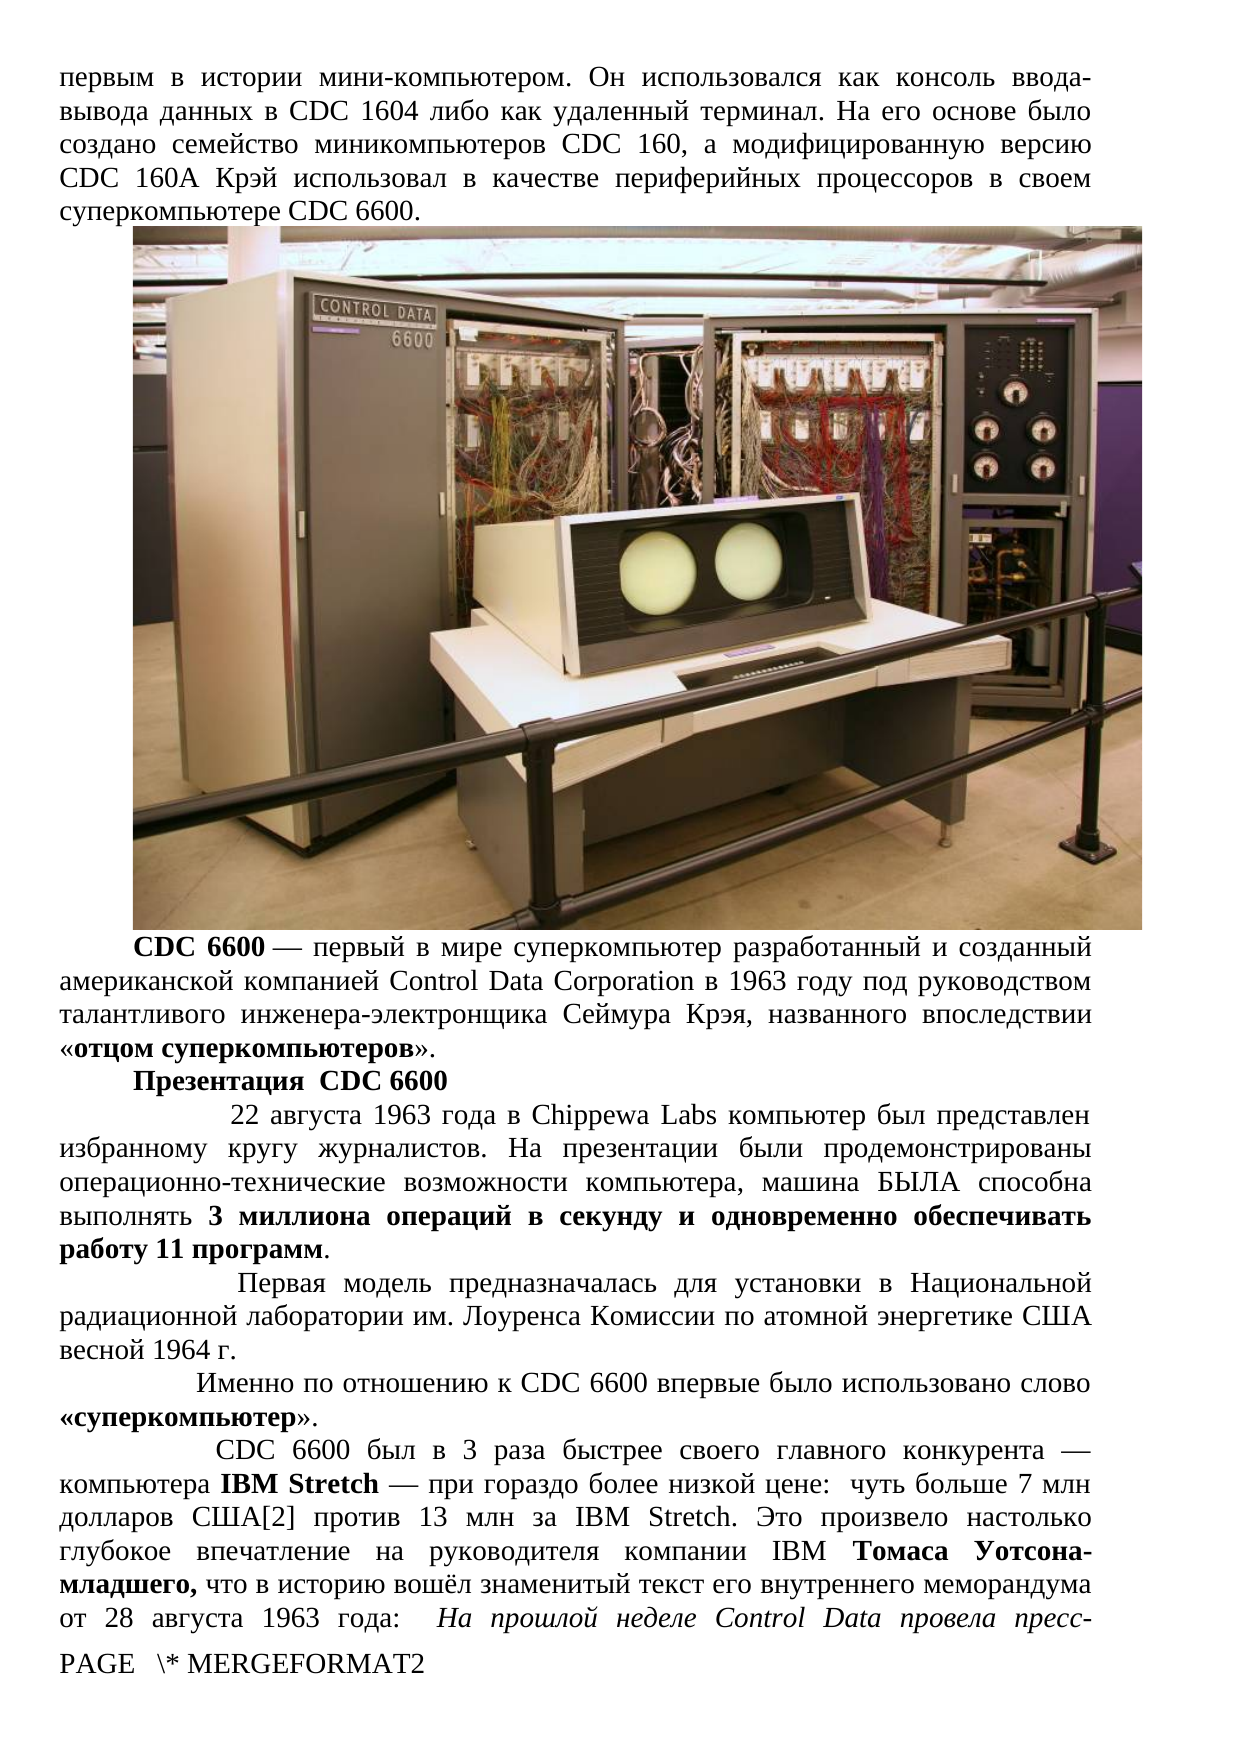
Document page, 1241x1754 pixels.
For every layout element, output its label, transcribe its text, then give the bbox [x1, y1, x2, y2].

text 22 августа 1963 года в Chippewa Labs компьютер был представлен избранному кругу журналистов. На презентации были продемонстрированы операционно-технические возможности компьютера, машина БЫЛА способна выполнять 3 миллиона операций в секунду и одновременно обеспечивать работу 11 программ. [59, 1097, 1092, 1265]
text CDC 6600 — первый в мире суперкомпьютер разработанный и созданный американской компанией Control Data Corporation в 1963 году под руководством талантливого инженера-электронщика Сеймура Крэя, названного впоследствии «отцом суперкомпьютеров». [59, 929, 1092, 1063]
text Презентация CDC 6600 [59, 1063, 1092, 1097]
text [59, 59, 1092, 227]
picture [132, 226, 1143, 930]
text Первая модель предназначалась для установки в Национальной радиационной лаборатории им. Лоуренса Комиссии по атомной энергетике США весной 1964 г. [59, 1265, 1092, 1365]
text Именно по отношению к CDC 6600 впервые было использовано слово «суперкомпьютер». [59, 1365, 1092, 1432]
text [59, 1432, 1092, 1634]
